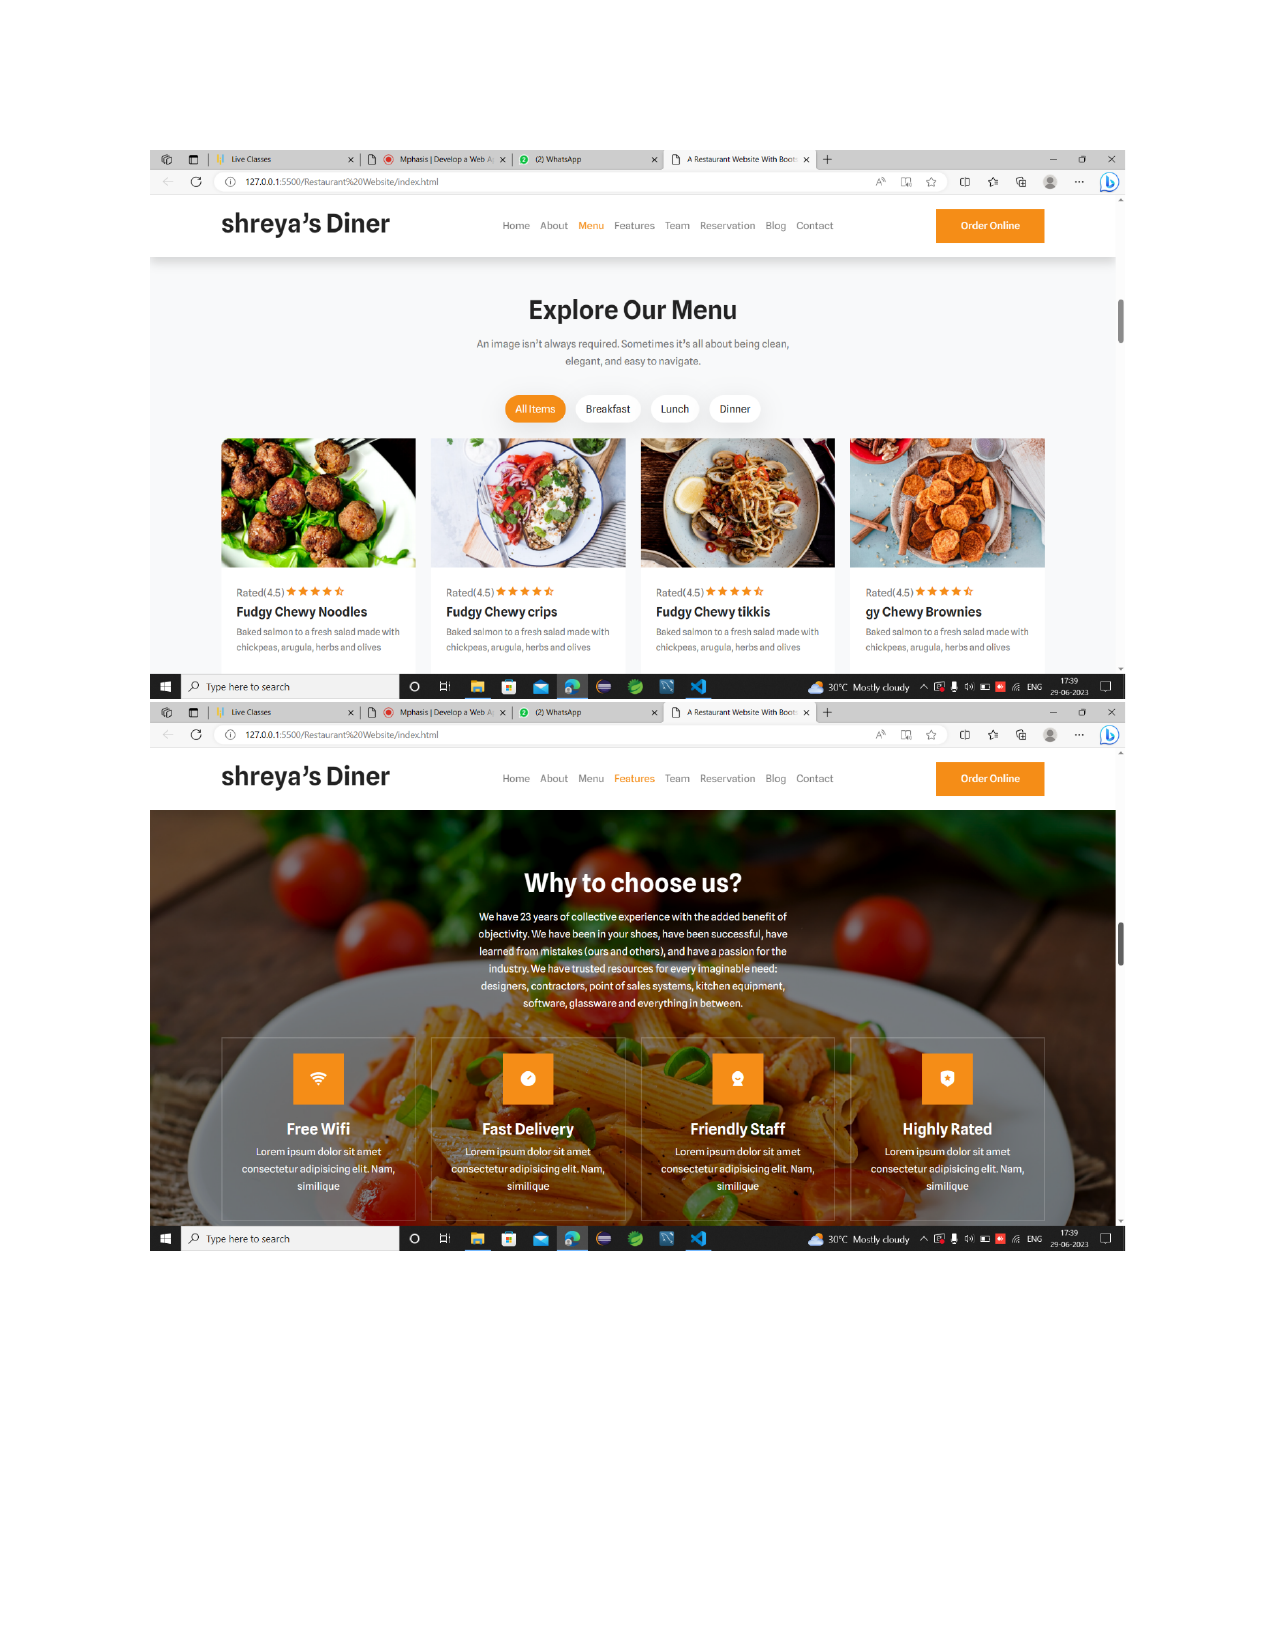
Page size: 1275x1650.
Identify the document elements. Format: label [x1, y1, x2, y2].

picture [150, 150, 1125, 699]
picture [150, 702, 1125, 1251]
